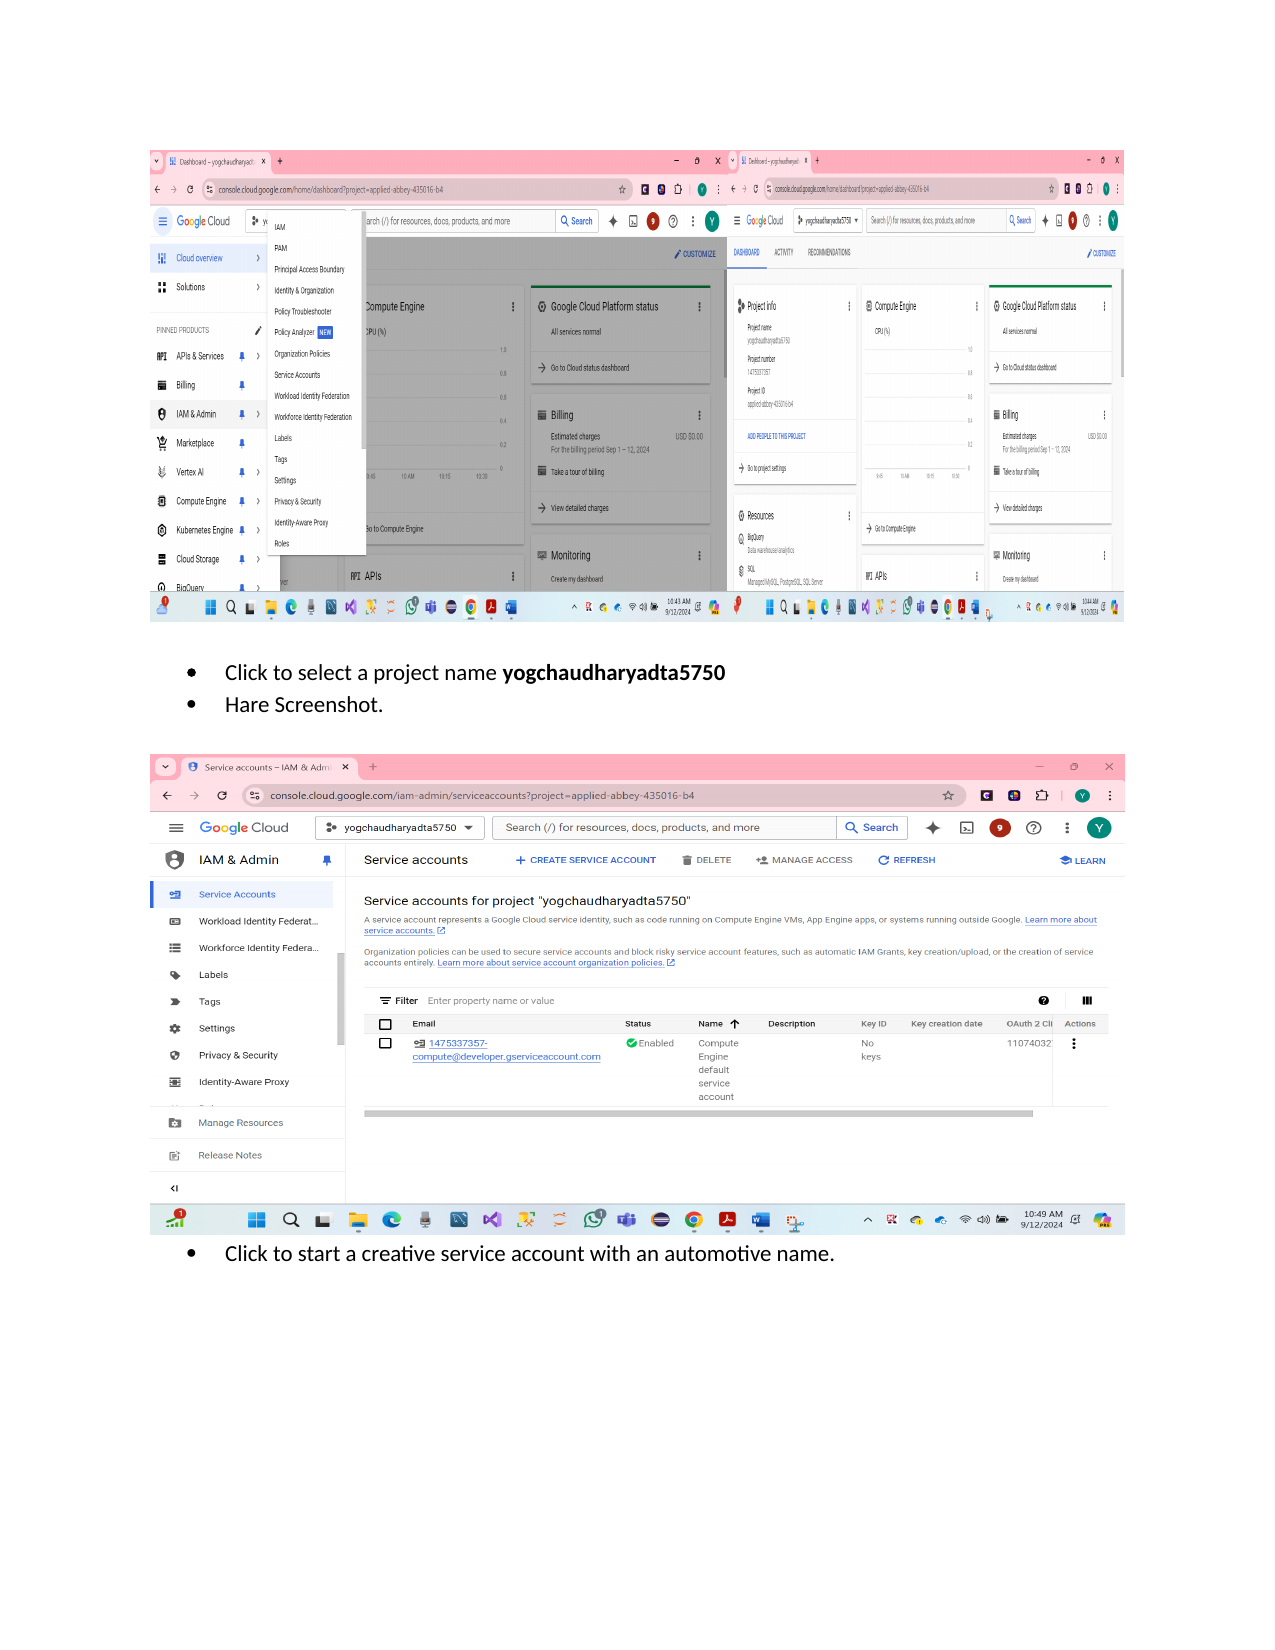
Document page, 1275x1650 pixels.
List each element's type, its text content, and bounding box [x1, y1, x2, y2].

list Click to start a creative service account with an automotive name. [187, 1239, 1125, 1267]
list Click to select a project name yogchaudharyadta5750 [187, 658, 1125, 686]
list Hare Screenshot. [187, 690, 1125, 718]
picture [150, 150, 1124, 622]
picture [150, 754, 1125, 1235]
